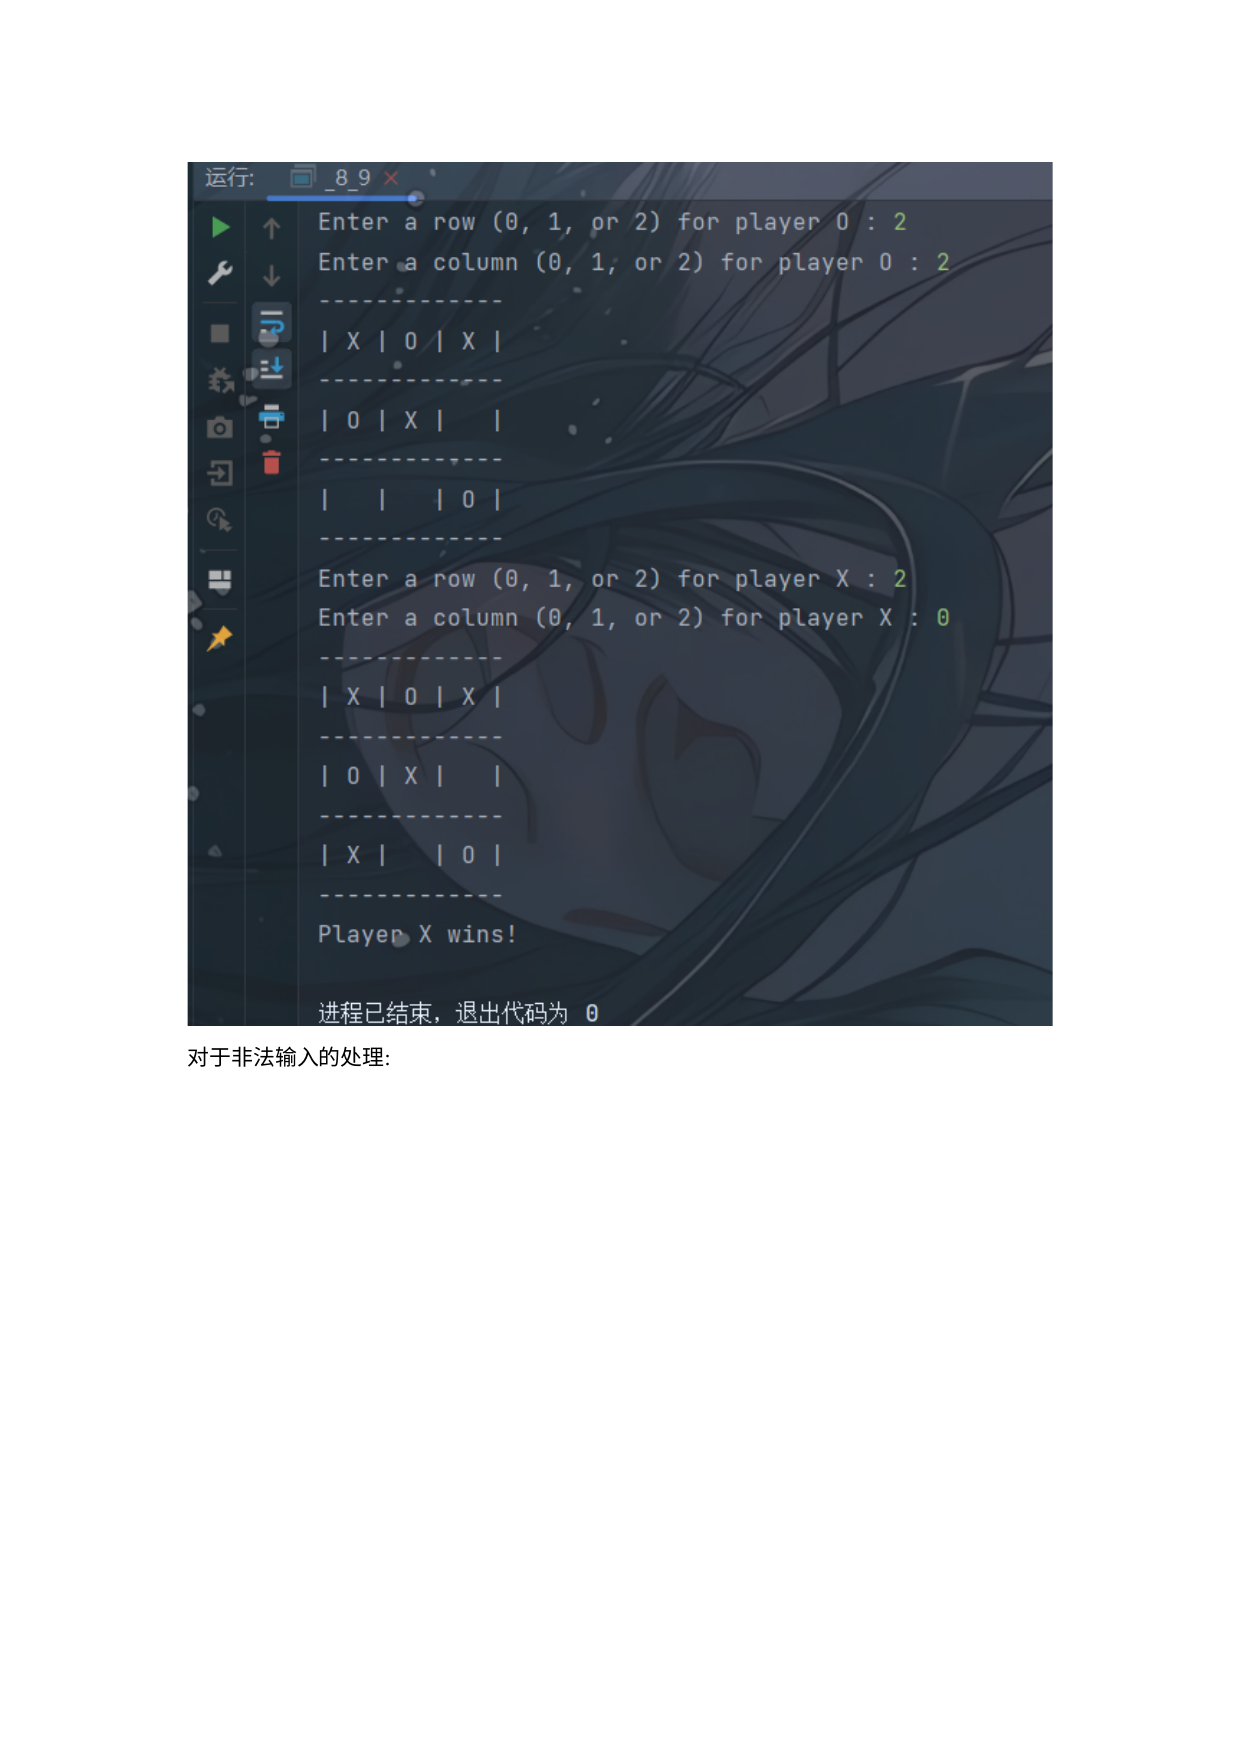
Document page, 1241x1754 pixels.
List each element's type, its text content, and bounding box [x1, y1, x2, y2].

picture [187, 162, 1053, 1026]
text 对于非法输入的处理: [187, 1039, 1053, 1072]
